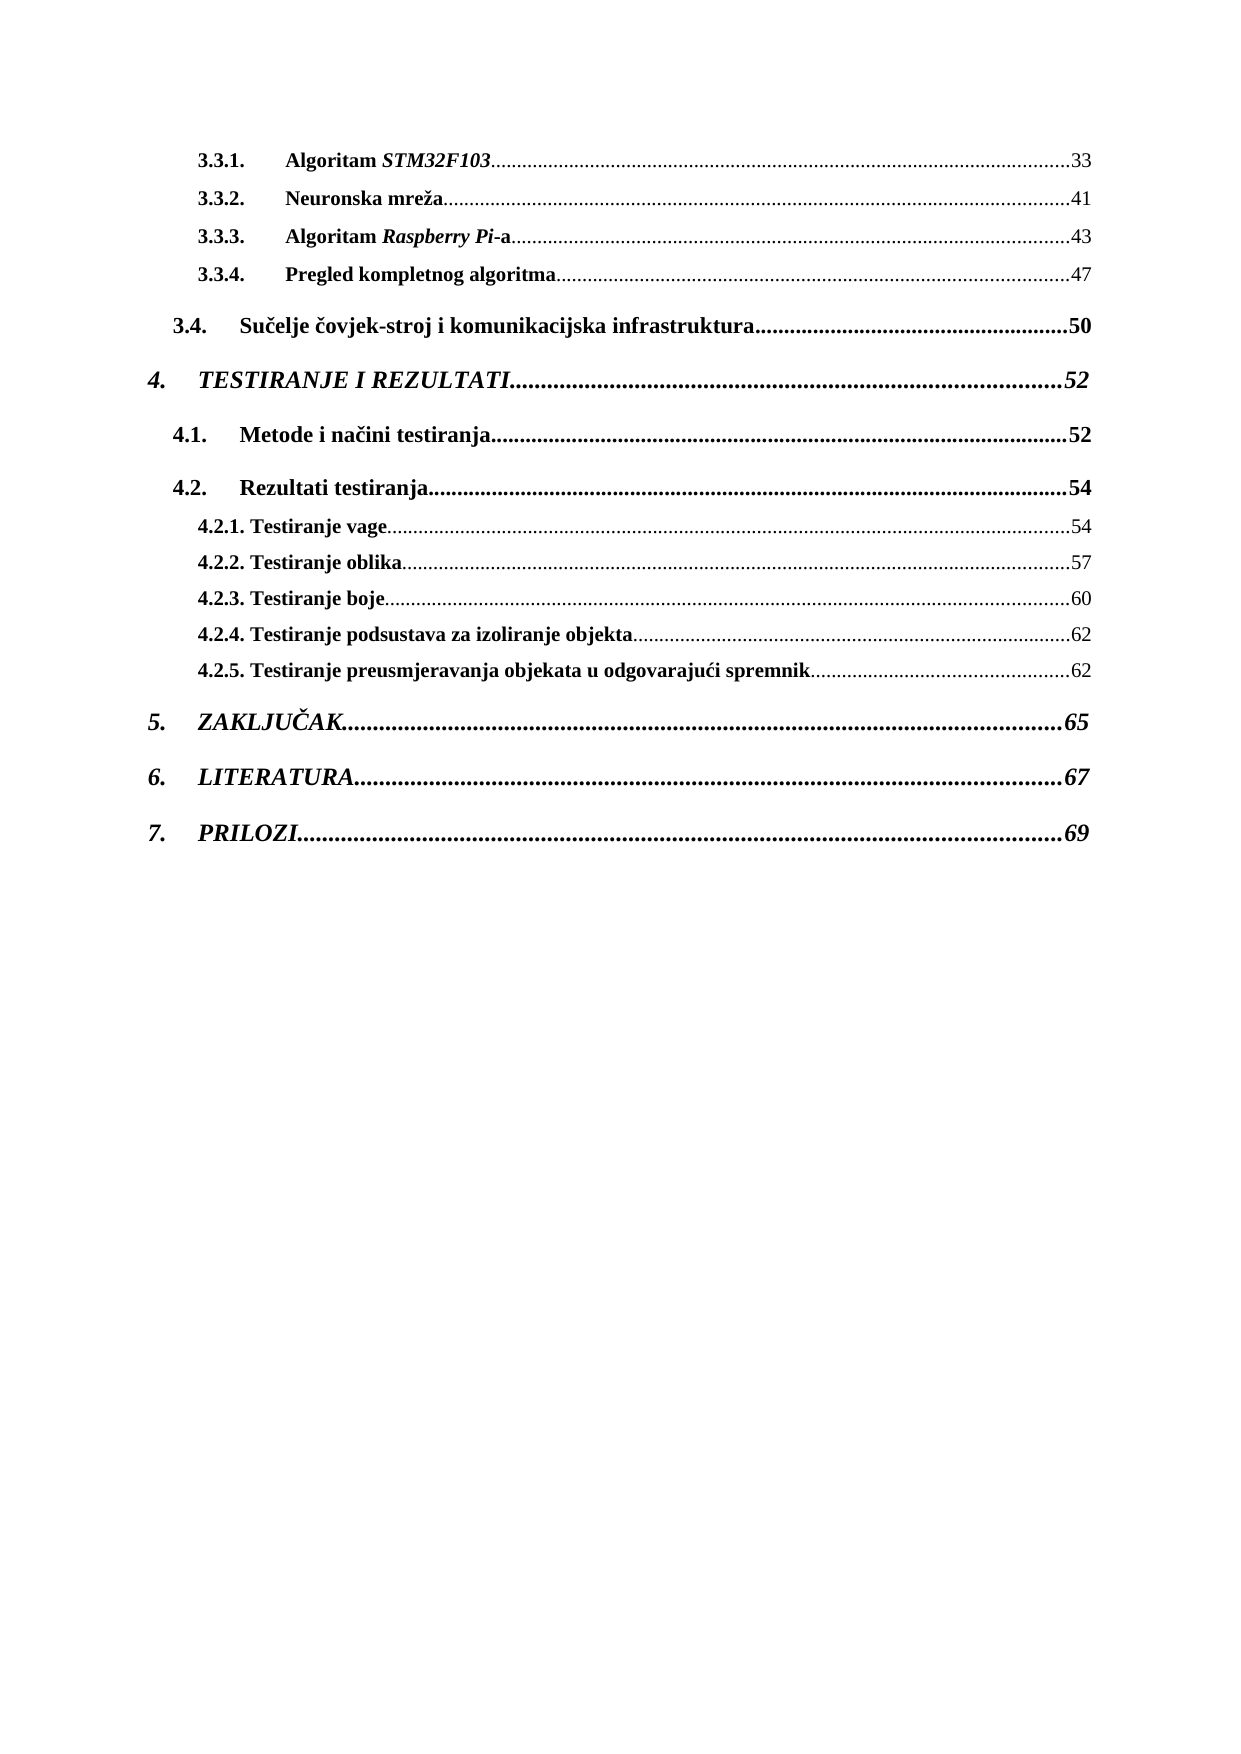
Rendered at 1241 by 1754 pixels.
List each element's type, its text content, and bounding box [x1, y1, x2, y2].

text 4. TESTIRANJE I REZULTATI 52 [148, 365, 1093, 394]
text 3.4. Sučelje čovjek-stroj i komunikacijska infrastruktura 50 [173, 312, 1093, 338]
text 5. ZAKLJUČAK 65 [148, 707, 1093, 735]
text 3.3.4. Pregled kompletnog algoritma 47 [198, 262, 1093, 286]
text 4.2.3. Testiranje boje 60 [198, 586, 1093, 610]
text 4.2. Rezultati testiranja 54 [173, 473, 1093, 500]
text 3.3.2. Neuronska mreža 41 [198, 186, 1093, 210]
text 7. PRILOZI 69 [148, 818, 1093, 847]
text 4.2.2. Testiranje oblika 57 [198, 550, 1093, 574]
text 3.3.3. Algoritam Raspberry Pi-a 43 [198, 224, 1093, 248]
text 4.2.5. Testiranje preusmjeravanja objekata u odgovarajući spremnik 62 [198, 658, 1093, 682]
text 4.2.1. Testiranje vage 54 [198, 514, 1093, 538]
text 3.3.1. Algoritam STM32F103 33 [198, 148, 1093, 172]
text 4.2.4. Testiranje podsustava za izoliranje objekta 62 [198, 622, 1093, 646]
text 4.1. Metode i načini testiranja 52 [173, 421, 1093, 447]
text 6. LITERATURA 67 [148, 762, 1093, 791]
